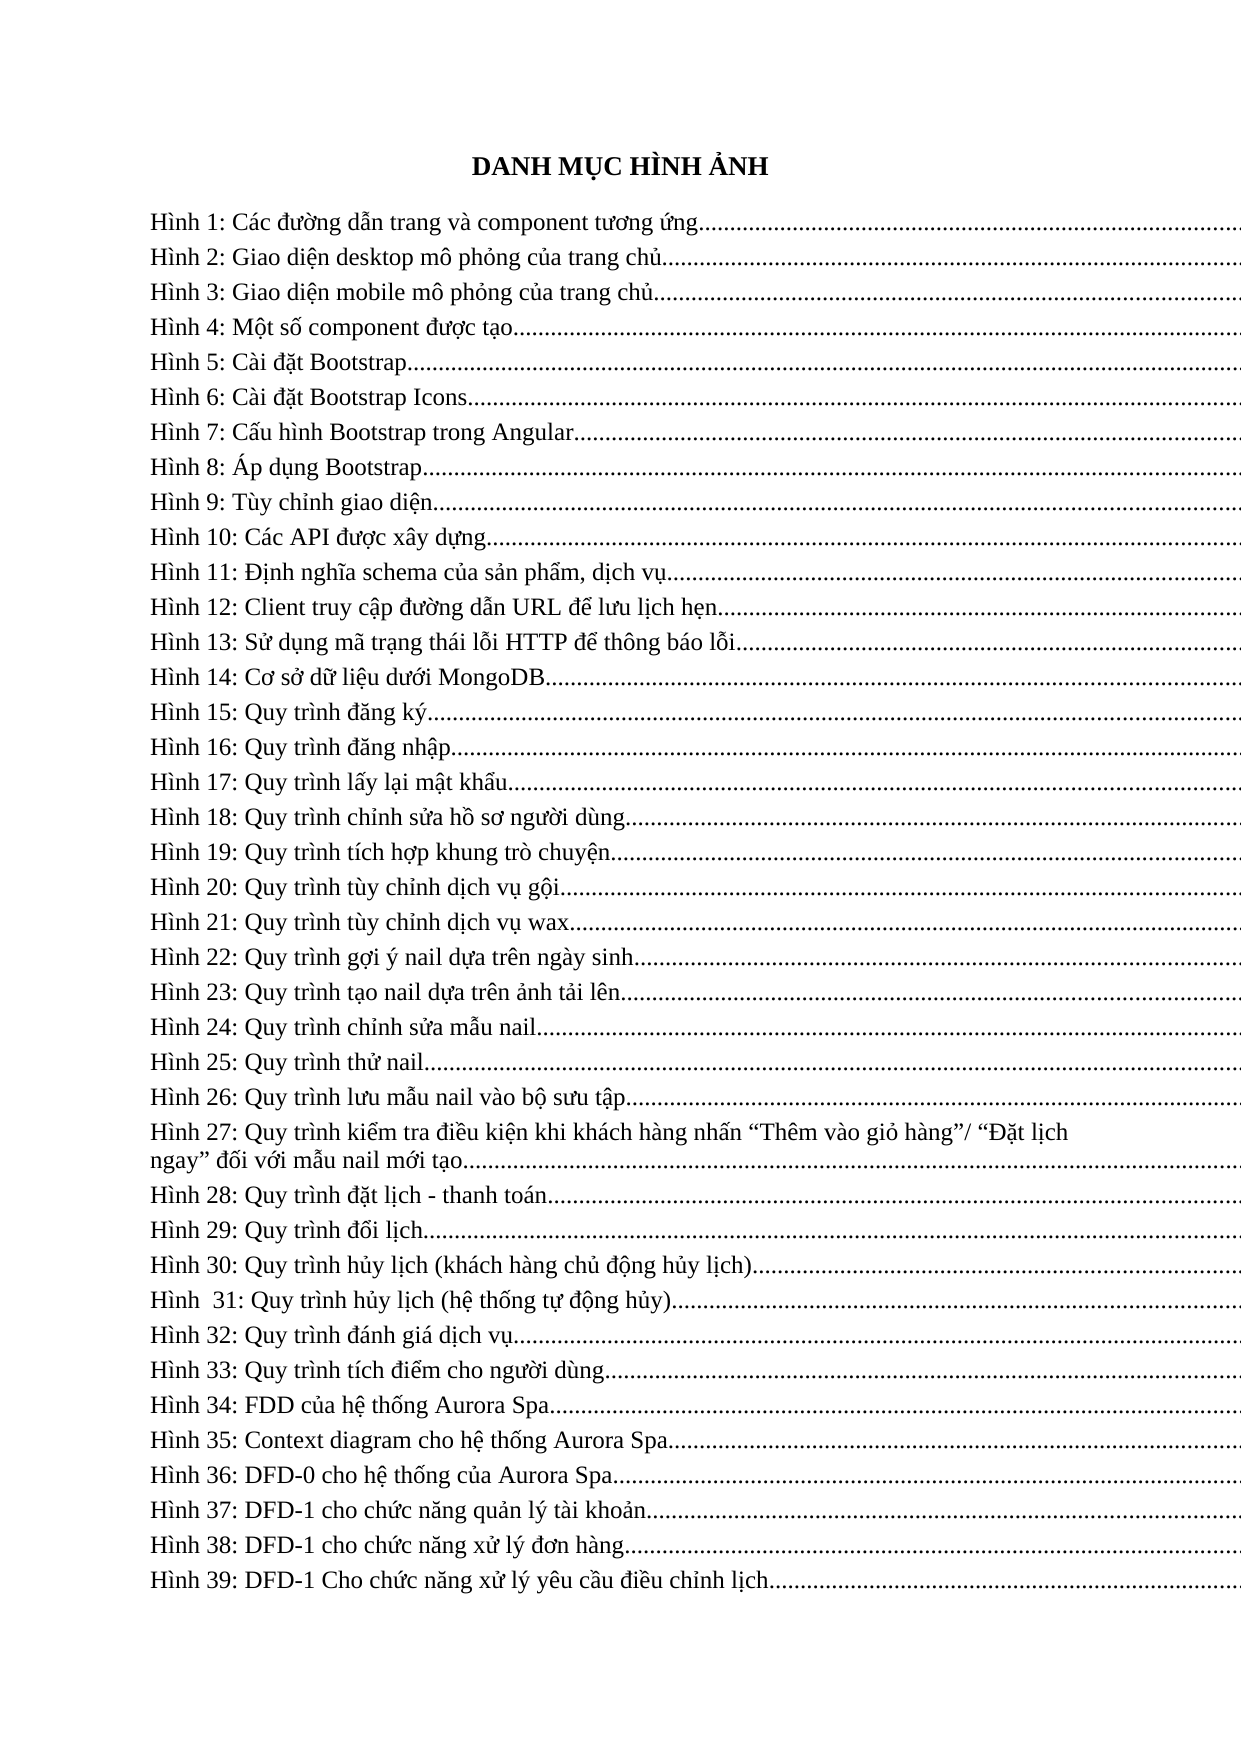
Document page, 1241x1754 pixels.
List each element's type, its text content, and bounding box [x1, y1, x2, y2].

text DANH MỤC HÌNH ẢNH [150, 150, 1090, 181]
